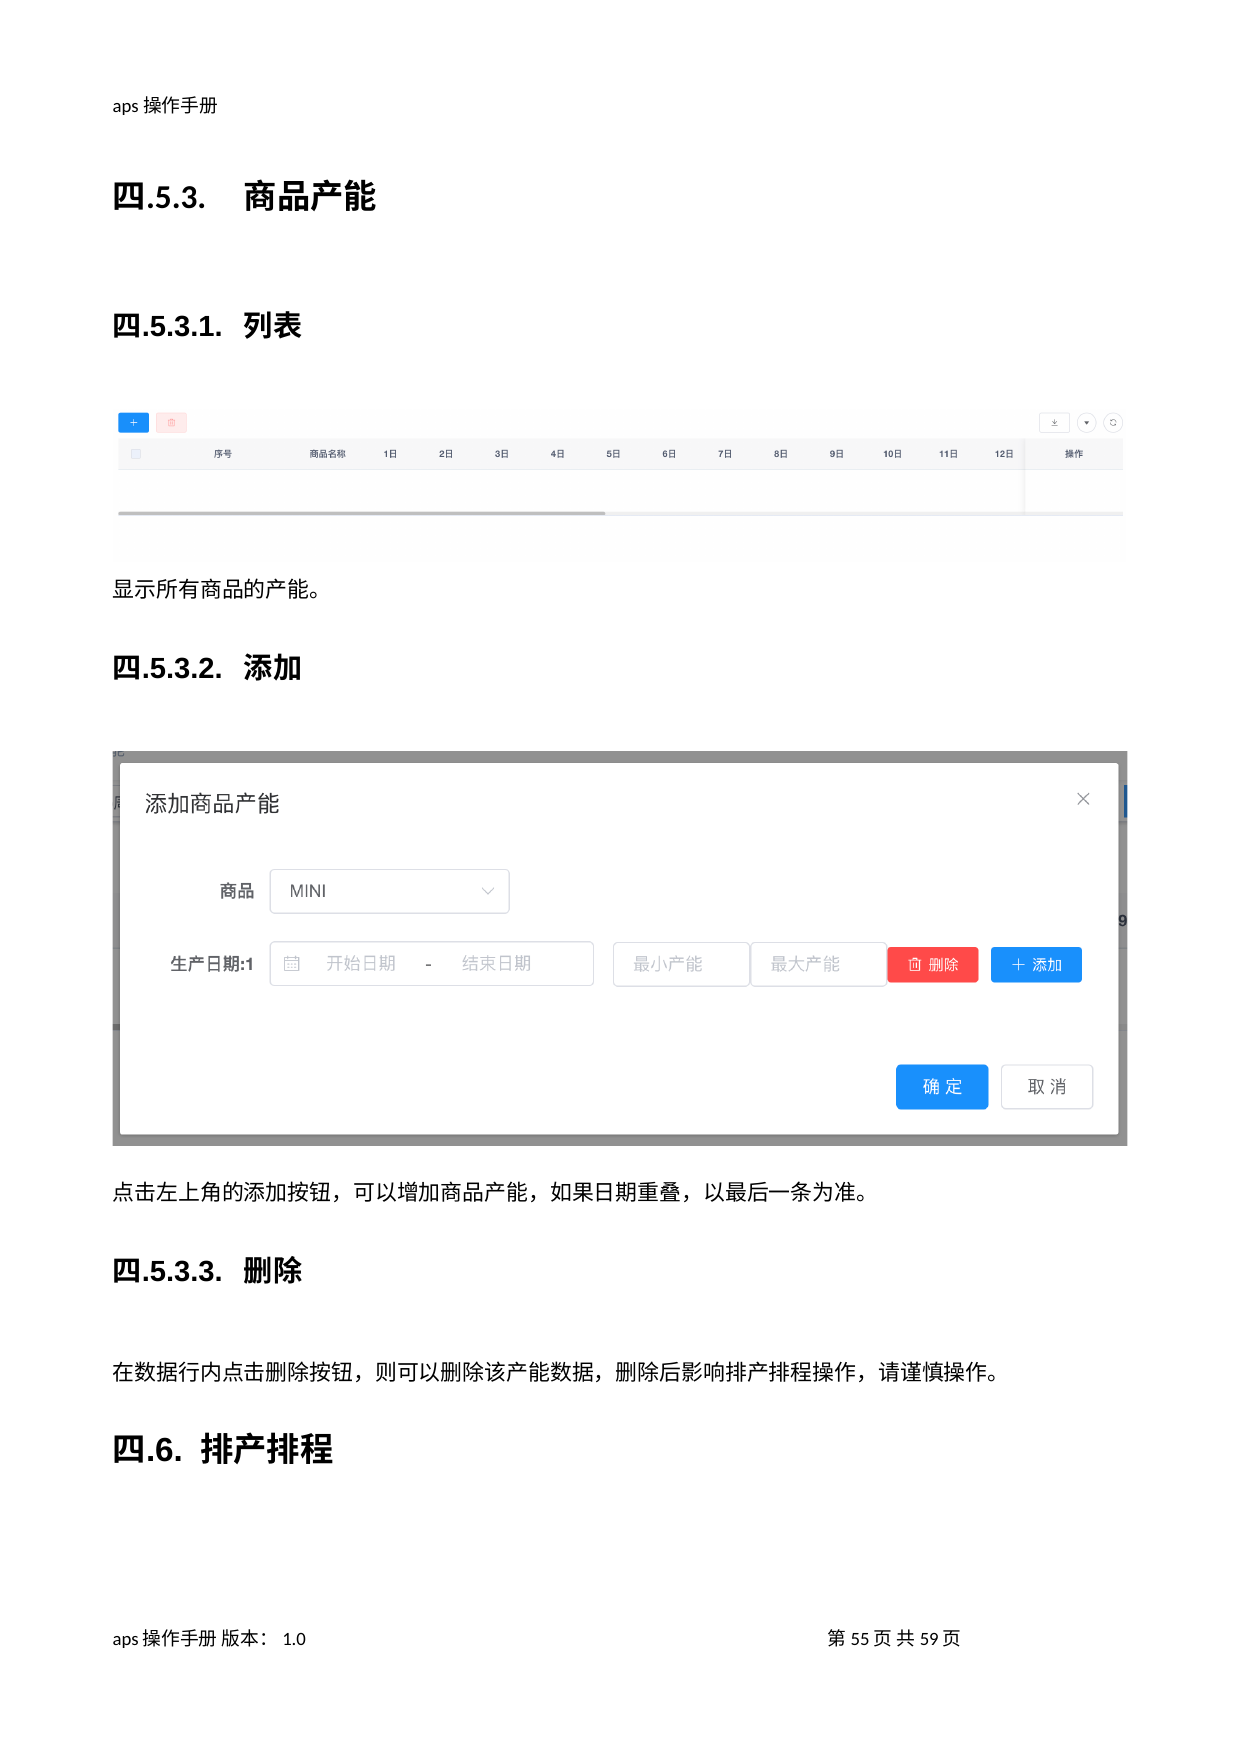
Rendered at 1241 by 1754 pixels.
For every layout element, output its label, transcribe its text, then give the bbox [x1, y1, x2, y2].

subtitle 列表 [112, 291, 1128, 356]
subtitle 添加 [112, 633, 1128, 698]
picture [112, 751, 1128, 1146]
picture [112, 409, 1127, 562]
subtitle 排产排程 [112, 1414, 1128, 1479]
text 在数据行内点击删除按钮，则可以删除该产能数据，删除后影响排产排程操作，请谨慎操作。 [112, 1354, 1128, 1387]
subtitle 商品产能 [112, 162, 1128, 227]
text 点击左上角的添加按钮，可以增加商品产能，如果日期重叠，以最后一条为准。 [112, 1174, 1128, 1207]
subtitle 删除 [112, 1236, 1128, 1301]
text 显示所有商品的产能。 [112, 572, 1128, 604]
